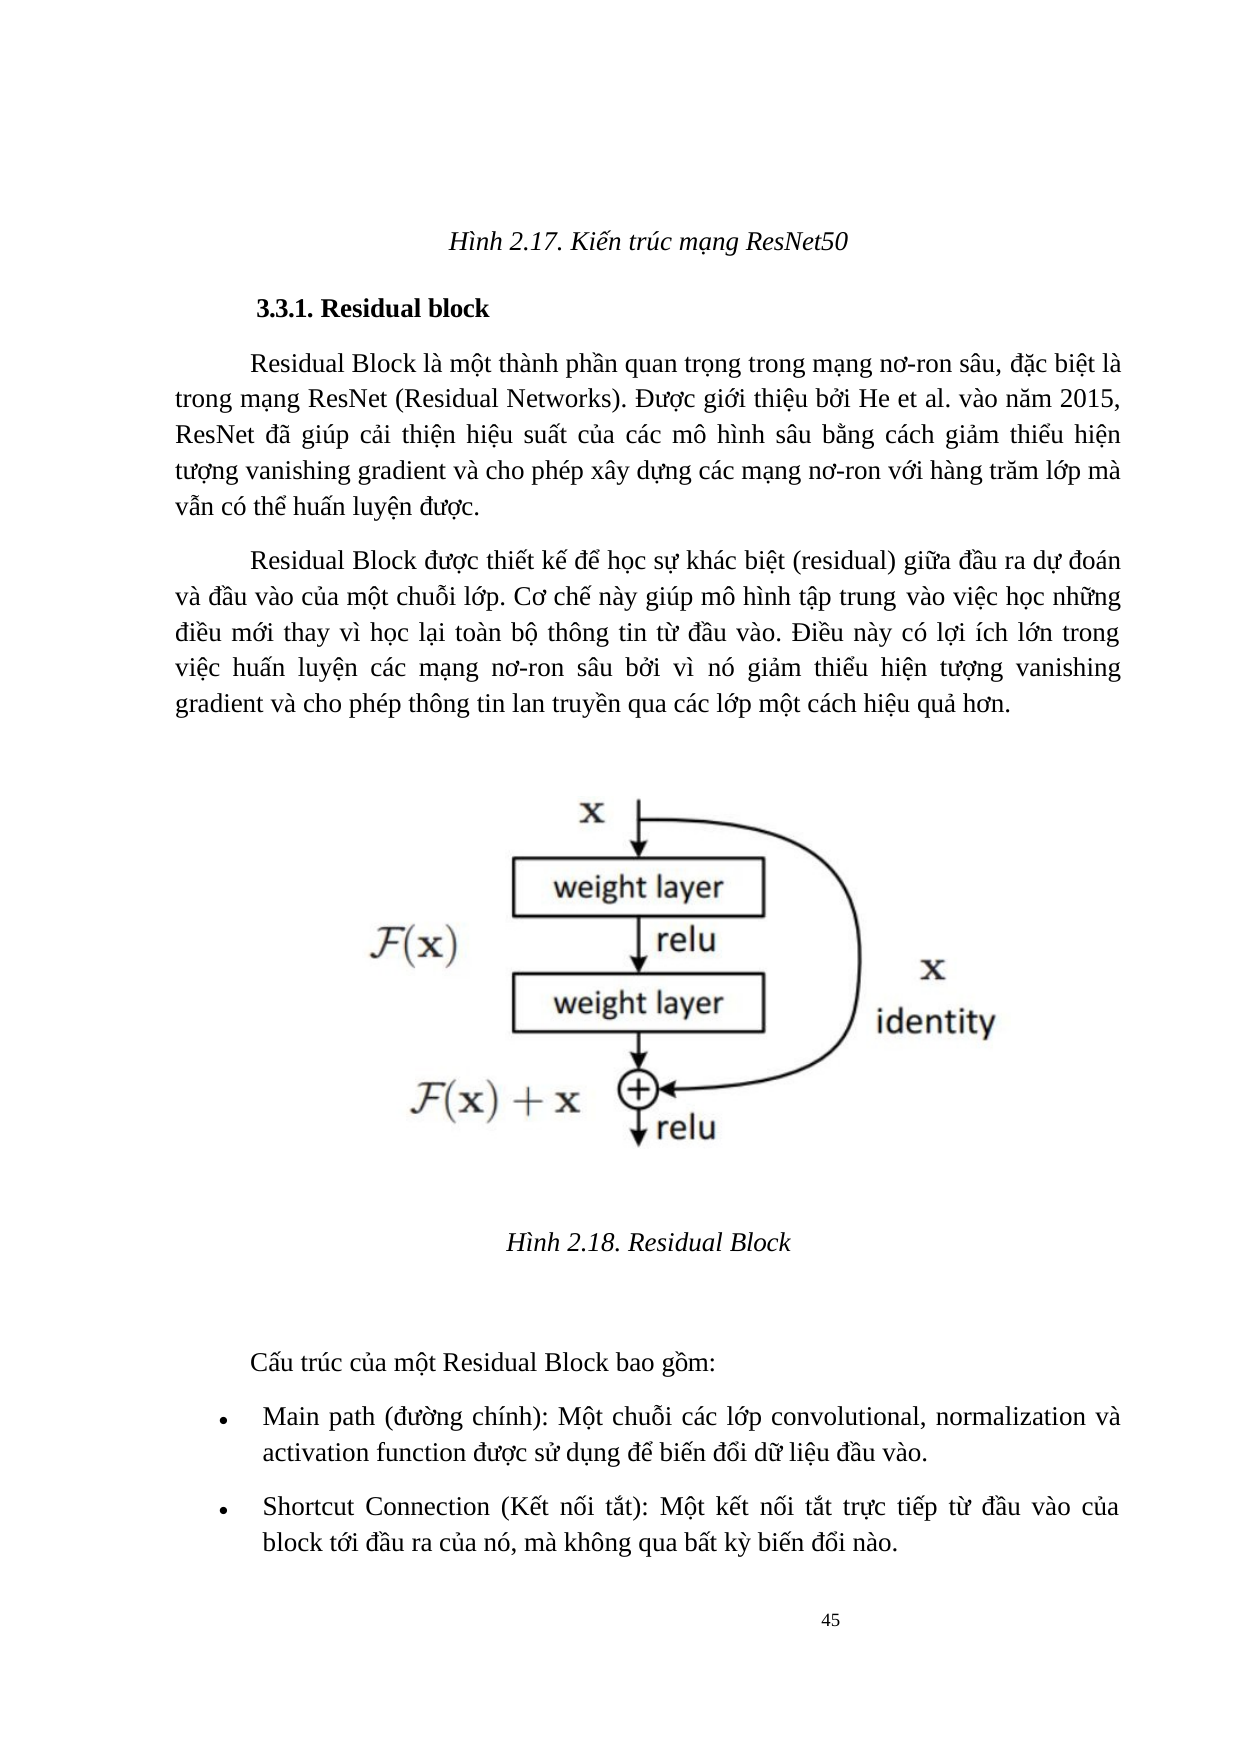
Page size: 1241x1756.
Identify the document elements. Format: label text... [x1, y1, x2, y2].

text Residual Block được thiết kế để học sự khác biệt (residual) giữa đầu ra dự đoán và đầu vào của một chuỗi lớp. Cơ chế này giúp mô hình tập trung vào việc học những điều mới thay vì học lại toàn bộ thông tin từ đầu vào. Điều này có lợi ích lớn trong việc huấn luyện các mạng nơ-ron sâu bởi vì nó giảm thiểu hiện tượng vanishing gradient và cho phép thông tin lan truyền qua các lớp một cách hiệu quả hơn. [175, 544, 1121, 718]
text Residual Block là một thành phần quan trọng trong mạng nơ-ron sâu, đặc biệt là trong mạng ResNet (Residual Networks). Được giới thiệu bởi He et al. vào năm 2015, ResNet đã giúp cải thiện hiệu suất của các mô hình sâu bằng cách giảm thiểu hiện tượng vanishing gradient và cho phép xây dựng các mạng nơ-ron với hàng trăm lớp mà vẫn có thể huấn luyện được. [175, 347, 1121, 521]
list Main path (đường chính): Một chuỗi các lớp convolutional, normalization và activation function được sử dụng để biến đổi dữ liệu đầu vào. [219, 1400, 1121, 1467]
subtitle 3.3.1. Residual block [256, 292, 1121, 323]
text Hình 2.18. Residual Block [175, 1226, 1121, 1257]
picture [362, 796, 1012, 1149]
text Cấu trúc của một Residual Block bao gồm: [175, 1346, 1121, 1377]
text Hình 2.17. Kiến trúc mạng ResNet50 [175, 225, 1121, 256]
list Shortcut Connection (Kết nối tắt): Một kết nối tắt trực tiếp từ đầu vào của block tới đầu ra của nó, mà không qua bất kỳ biến đổi nào. [219, 1491, 1121, 1557]
